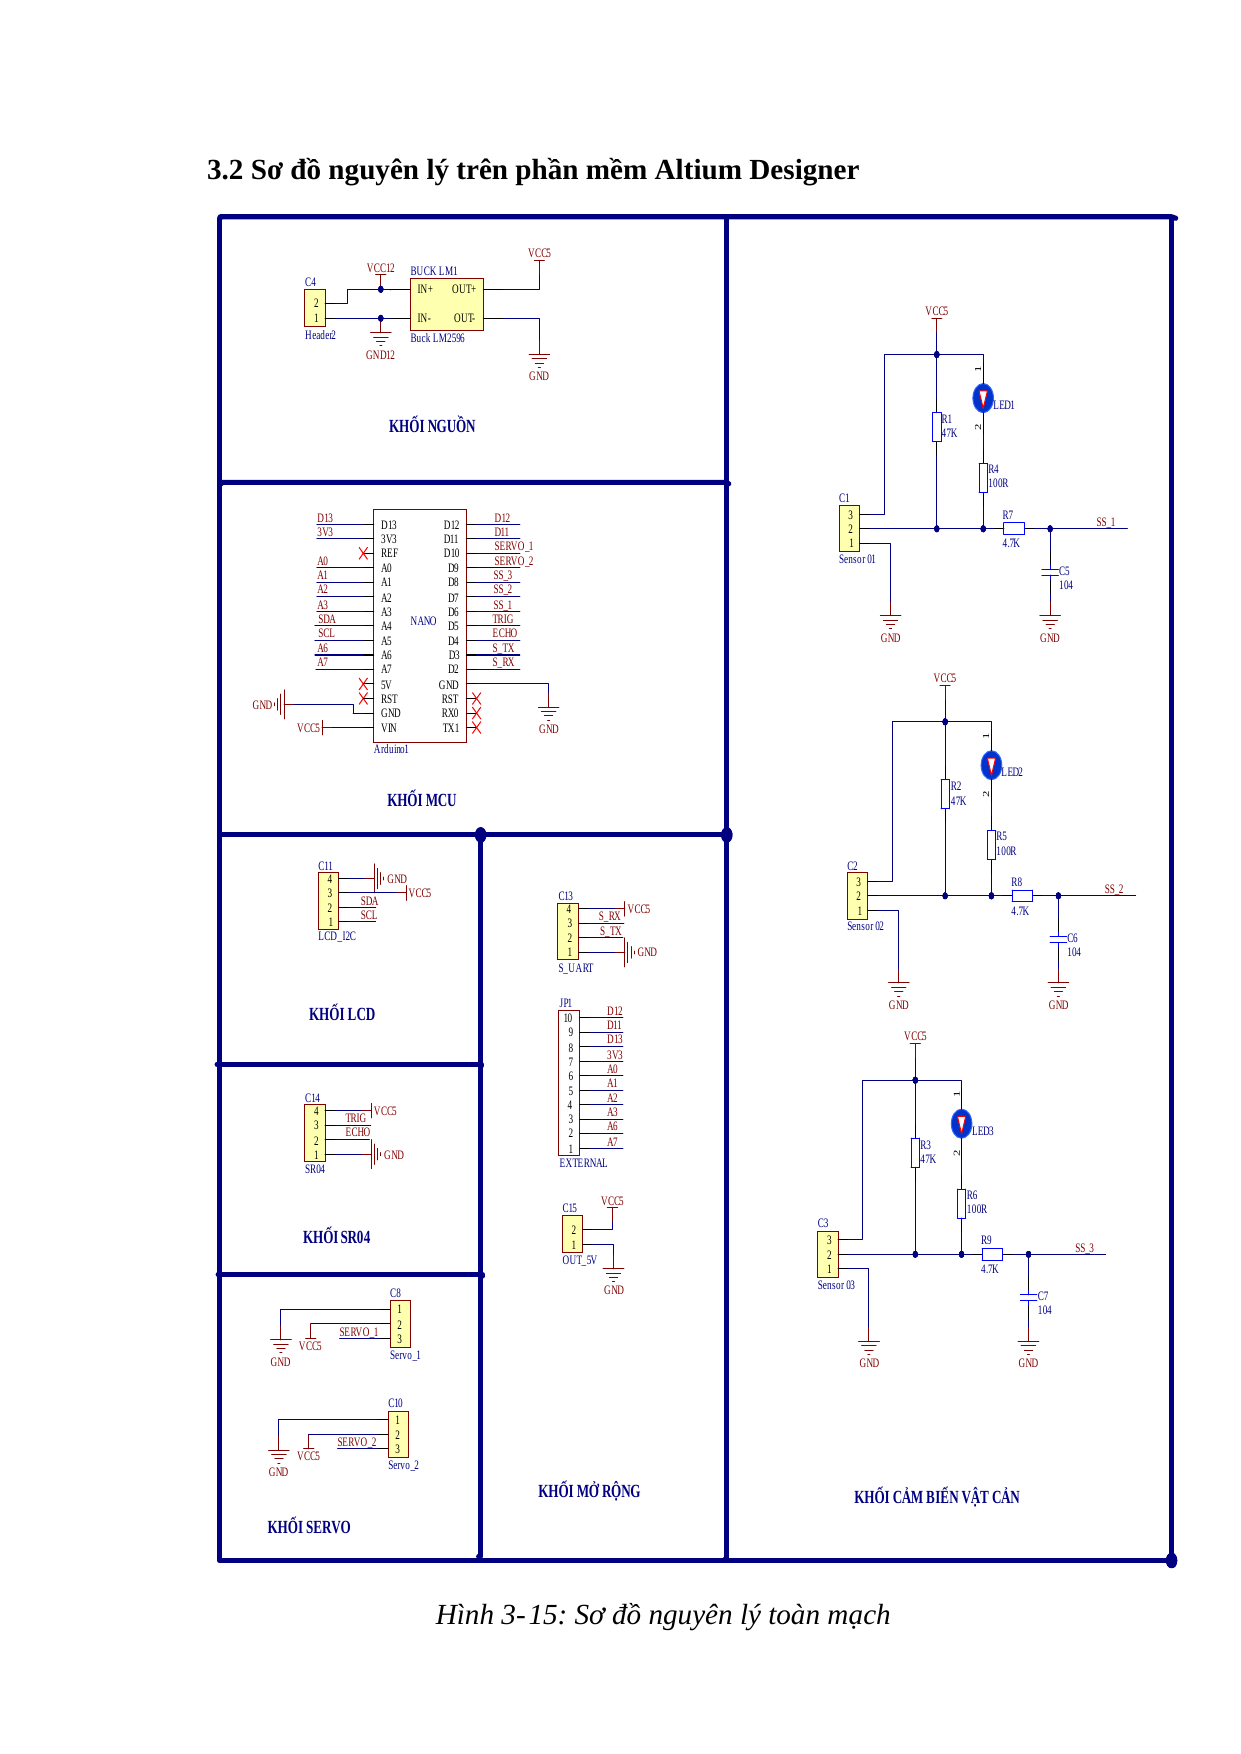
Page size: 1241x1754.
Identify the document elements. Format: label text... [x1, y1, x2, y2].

text Sơ đồ nguyên lý trên phần mềm Altium Designer [207, 152, 1122, 185]
